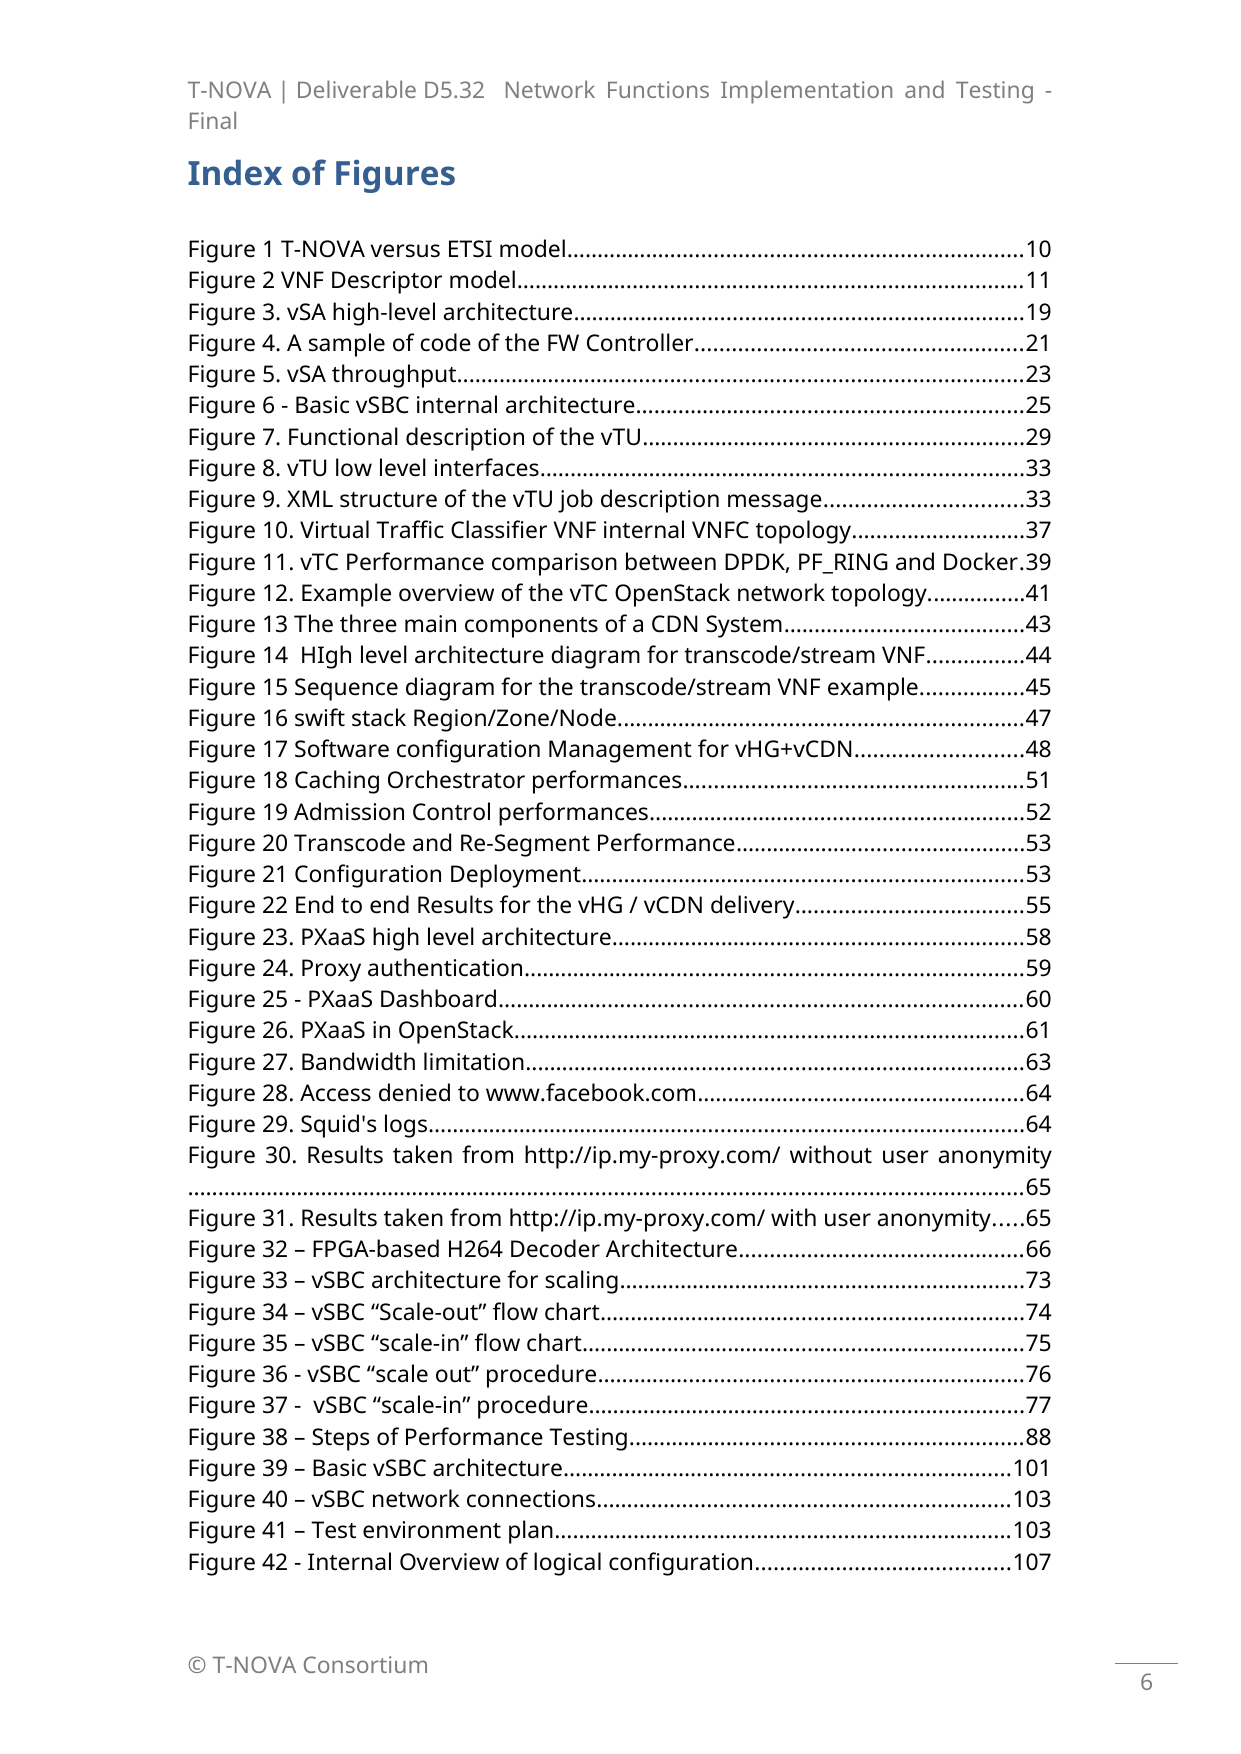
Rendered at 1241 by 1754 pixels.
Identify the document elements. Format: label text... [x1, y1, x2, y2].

text Figure 27. Bandwidth limitation 63 [187, 1045, 1053, 1077]
text Figure 25 - PXaaS Dashboard 60 [187, 983, 1053, 1014]
text Figure 36 - vSBC “scale out” procedure 76 [187, 1358, 1053, 1389]
text Figure 1 T-NOVA versus ETSI model 10 [187, 233, 1053, 264]
text Figure 42 - Internal Overview of logical configuration 107 [187, 1545, 1053, 1577]
text Figure 20 Transcode and Re-Segment Performance 53 [187, 827, 1053, 858]
text Figure 40 – vSBC network connections 103 [187, 1483, 1053, 1514]
text Figure 39 – Basic vSBC architecture 101 [187, 1452, 1053, 1483]
text Figure 29. Squid's logs 64 [187, 1108, 1053, 1139]
text Figure 38 – Steps of Performance Testing 88 [187, 1420, 1053, 1452]
text Figure 31. Results taken from http://ip.my-proxy.com/ with user anonymity 65 [187, 1202, 1053, 1233]
text Figure 5. vSA throughput 23 [187, 358, 1053, 389]
text Figure 35 – vSBC “scale-in” flow chart 75 [187, 1327, 1053, 1358]
text Figure 37 - vSBC “scale-in” procedure 77 [187, 1389, 1053, 1420]
text Figure 22 End to end Results for the vHG / vCDN delivery 55 [187, 889, 1053, 920]
text Figure 26. PXaaS in OpenStack 61 [187, 1014, 1053, 1045]
text Figure 6 - Basic vSBC internal architecture 25 [187, 389, 1053, 420]
text Figure 9. XML structure of the vTU job description message 33 [187, 483, 1053, 514]
text Figure 24. Proxy authentication 59 [187, 952, 1053, 983]
text Figure 7. Functional description of the vTU 29 [187, 420, 1053, 452]
text Figure 32 – FPGA-based H264 Decoder Architecture 66 [187, 1233, 1053, 1264]
text Figure 28. Access denied to www.facebook.com 64 [187, 1077, 1053, 1108]
text Figure 23. PXaaS high level architecture 58 [187, 920, 1053, 952]
text Figure 34 – vSBC “Scale-out” flow chart 74 [187, 1295, 1053, 1327]
text Figure 30. Results taken from http://ip.my-proxy.com/ without user anonymity 65 [187, 1139, 1053, 1202]
text Figure 41 – Test environment plan 103 [187, 1514, 1053, 1545]
text Figure 11. vTC Performance comparison between DPDK, PF_RING and Docker 39 [187, 545, 1053, 577]
text Figure 3. vSA high-level architecture 19 [187, 295, 1053, 327]
text Figure 2 VNF Descriptor model 11 [187, 264, 1053, 295]
text Figure 19 Admission Control performances 52 [187, 795, 1053, 827]
text Figure 10. Virtual Traffic Classifier VNF internal VNFC topology 37 [187, 514, 1053, 545]
text Figure 12. Example overview of the vTC OpenStack network topology. 41 [187, 577, 1053, 608]
text Figure 17 Software configuration Management for vHG+vCDN 48 [187, 733, 1053, 764]
text Index of Figures [187, 150, 1053, 195]
text Figure 8. vTU low level interfaces 33 [187, 452, 1053, 483]
text Figure 33 – vSBC architecture for scaling 73 [187, 1264, 1053, 1295]
text Figure 15 Sequence diagram for the transcode/stream VNF example. 45 [187, 670, 1053, 702]
text Figure 21 Configuration Deployment 53 [187, 858, 1053, 889]
text Figure 16 swift stack Region/Zone/Node. 47 [187, 702, 1053, 733]
text Figure 18 Caching Orchestrator performances 51 [187, 764, 1053, 795]
text Figure 14 HIgh level architecture diagram for transcode/stream VNF 44 [187, 639, 1053, 670]
text Figure 13 The three main components of a CDN System 43 [187, 608, 1053, 639]
text Figure 4. A sample of code of the FW Controller 21 [187, 327, 1053, 358]
